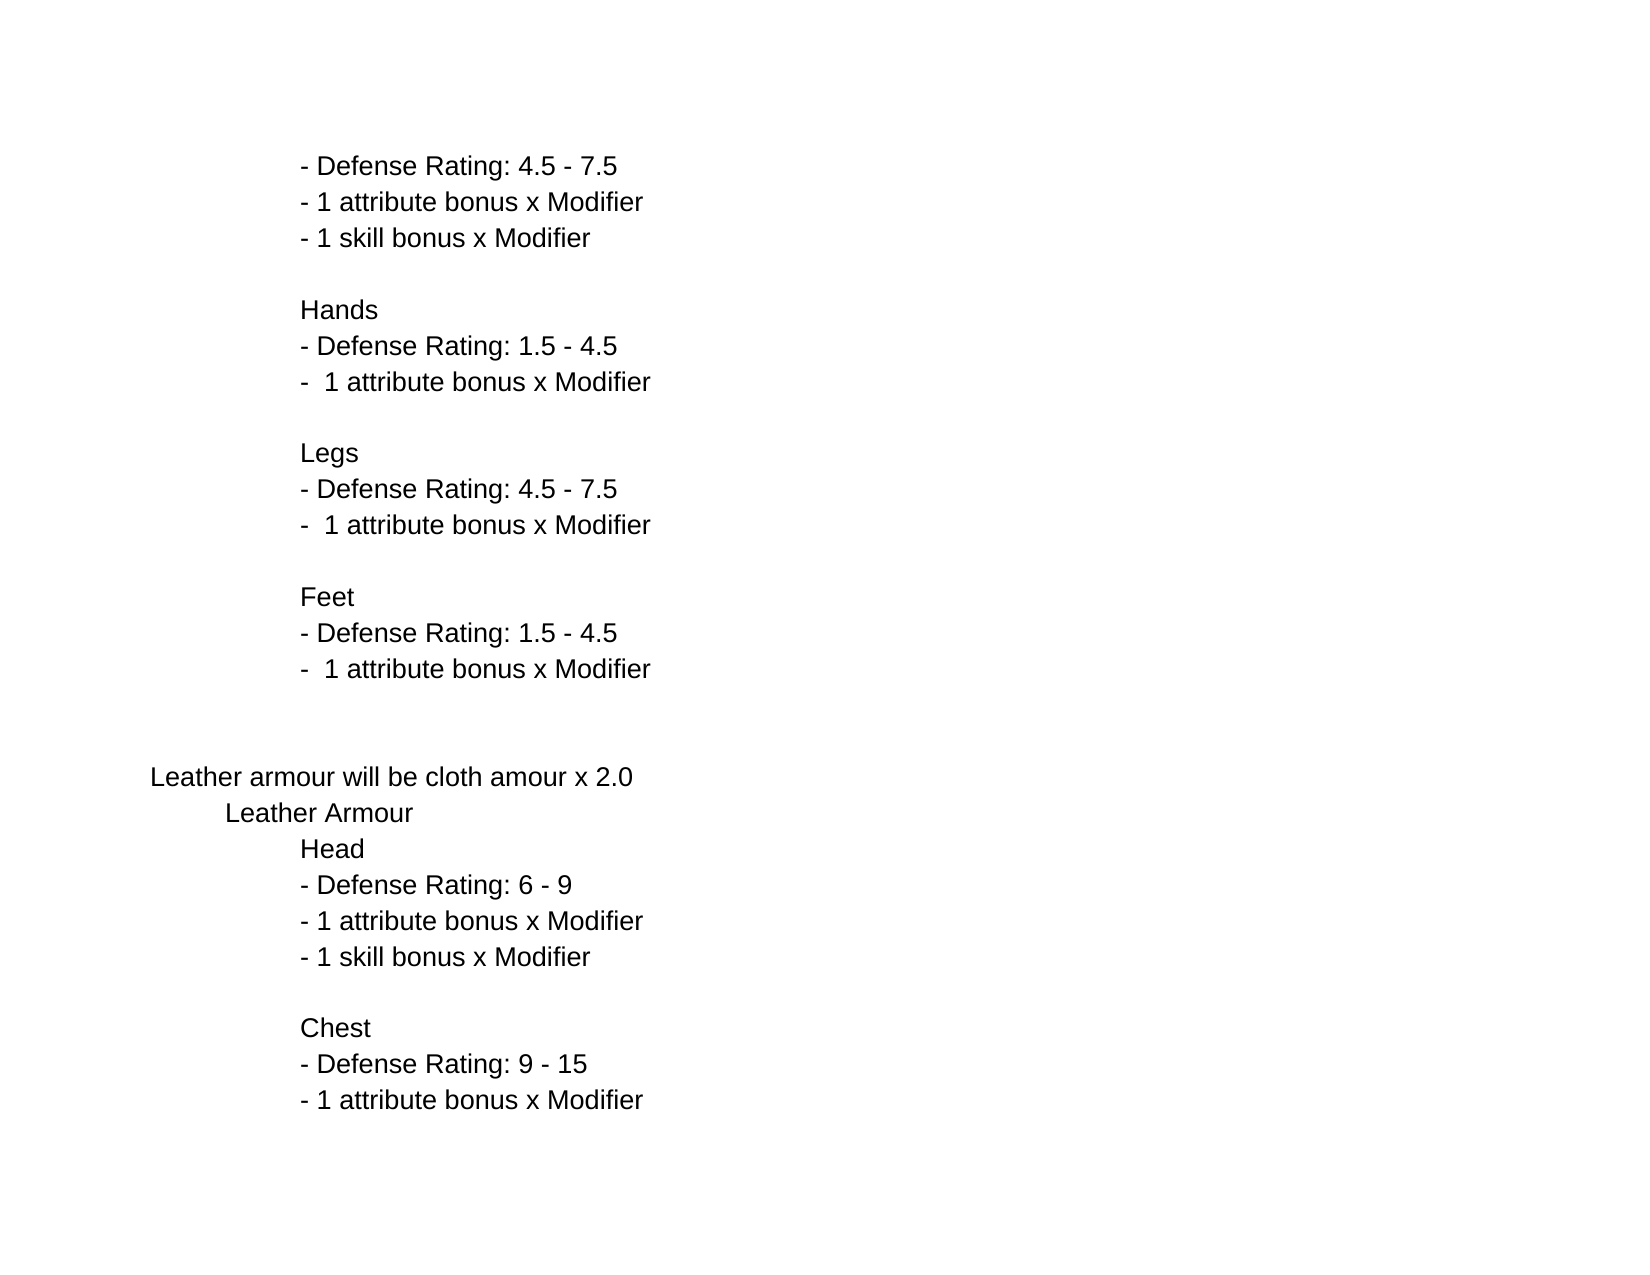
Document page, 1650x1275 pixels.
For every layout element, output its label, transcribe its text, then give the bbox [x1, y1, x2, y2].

text - 1 attribute bonus x Modifier [150, 366, 1500, 397]
text Chest [150, 1012, 1500, 1044]
text - 1 skill bonus x Modifier [150, 222, 1500, 253]
text - 1 attribute bonus x Modifier [150, 509, 1500, 541]
text - 1 attribute bonus x Modifier [150, 653, 1500, 684]
text - 1 attribute bonus x Modifier [150, 186, 1500, 217]
text Hands [150, 294, 1500, 325]
text - Defense Rating: 6 - 9 [150, 869, 1500, 900]
text - 1 skill bonus x Modifier [150, 941, 1500, 972]
text Leather armour will be cloth amour x 2.0 [150, 761, 1500, 792]
text - Defense Rating: 9 - 15 [150, 1048, 1500, 1080]
text - Defense Rating: 1.5 - 4.5 [150, 330, 1500, 361]
text - Defense Rating: 4.5 - 7.5 [150, 150, 1500, 181]
text - 1 attribute bonus x Modifier [150, 905, 1500, 936]
text - Defense Rating: 4.5 - 7.5 [150, 473, 1500, 505]
text Head [150, 833, 1500, 864]
text Leather Armour [150, 797, 1500, 828]
text Legs [150, 437, 1500, 469]
text Feet [150, 581, 1500, 612]
text - Defense Rating: 1.5 - 4.5 [150, 617, 1500, 648]
text - 1 attribute bonus x Modifier [150, 1084, 1500, 1116]
